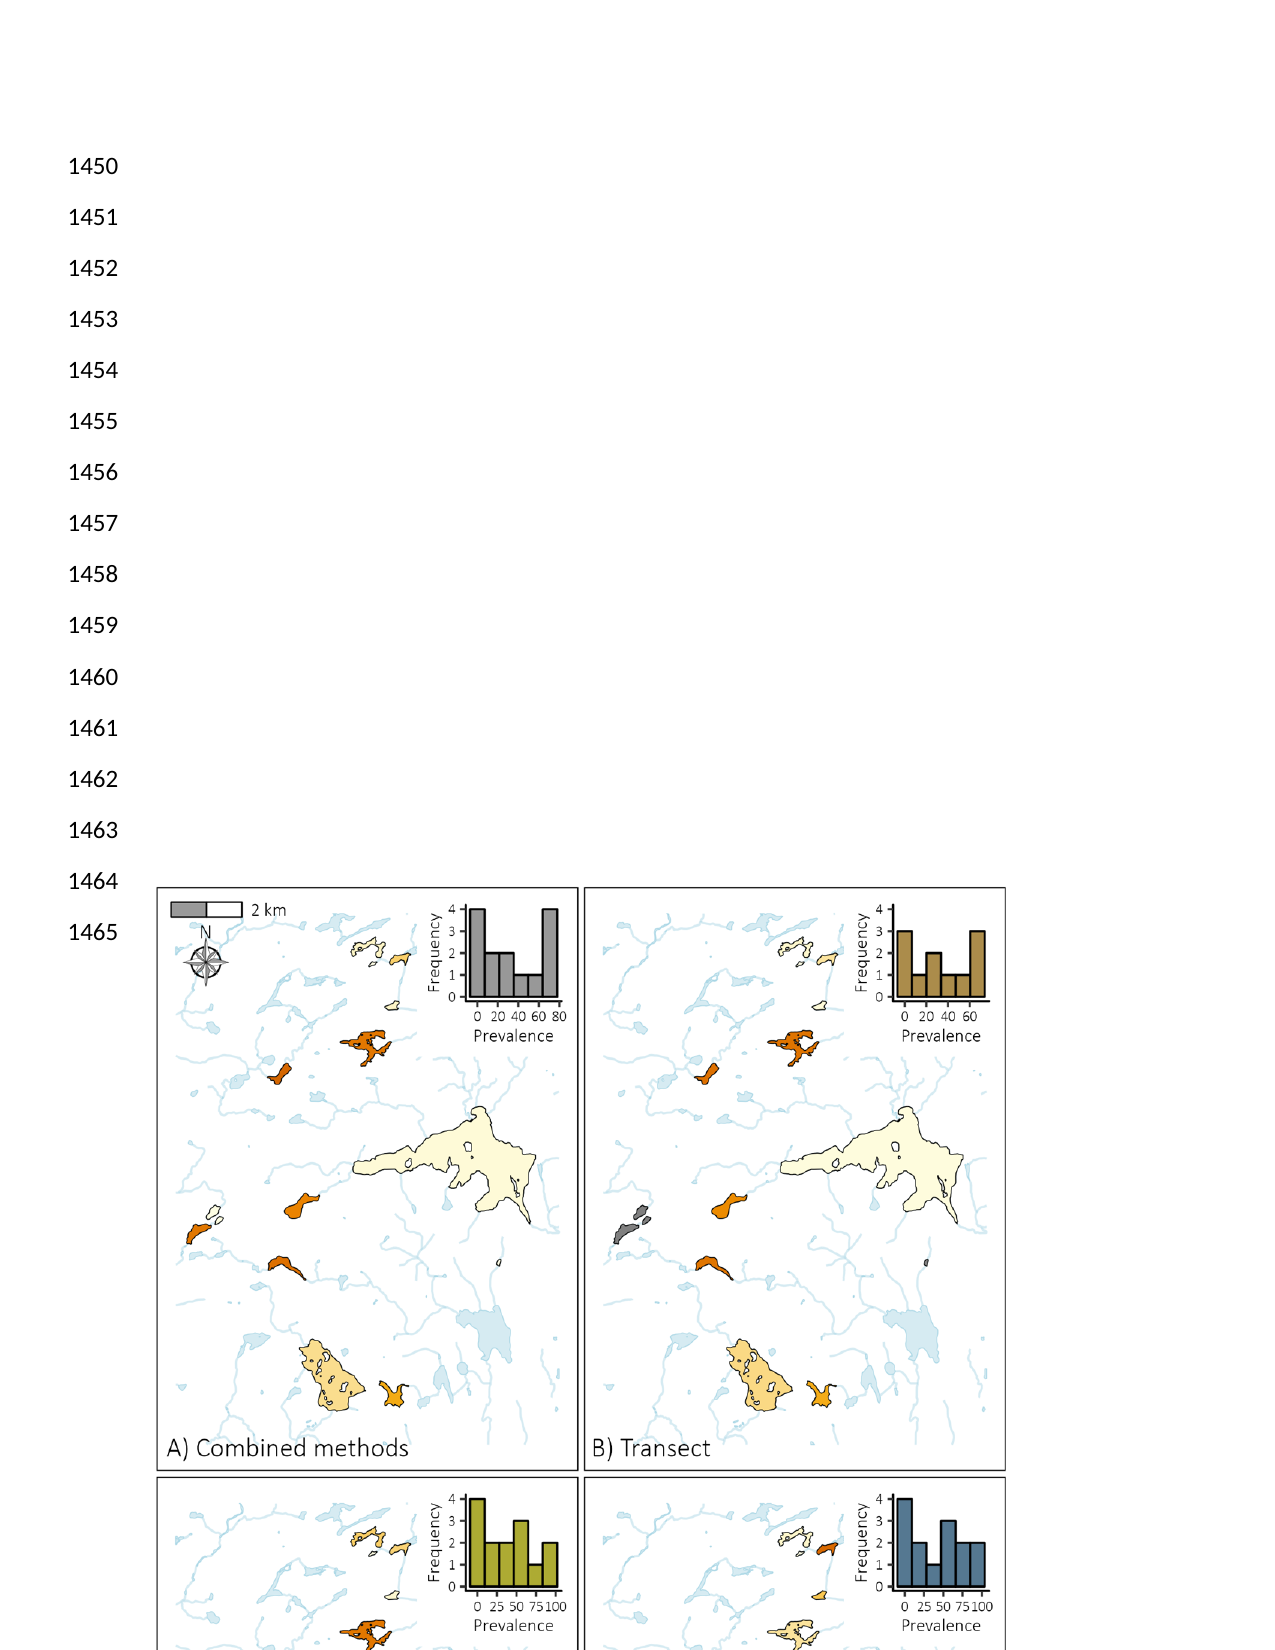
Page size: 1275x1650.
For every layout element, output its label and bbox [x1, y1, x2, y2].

picture [95, 880, 102, 887]
picture [0, 875, 1158, 1650]
